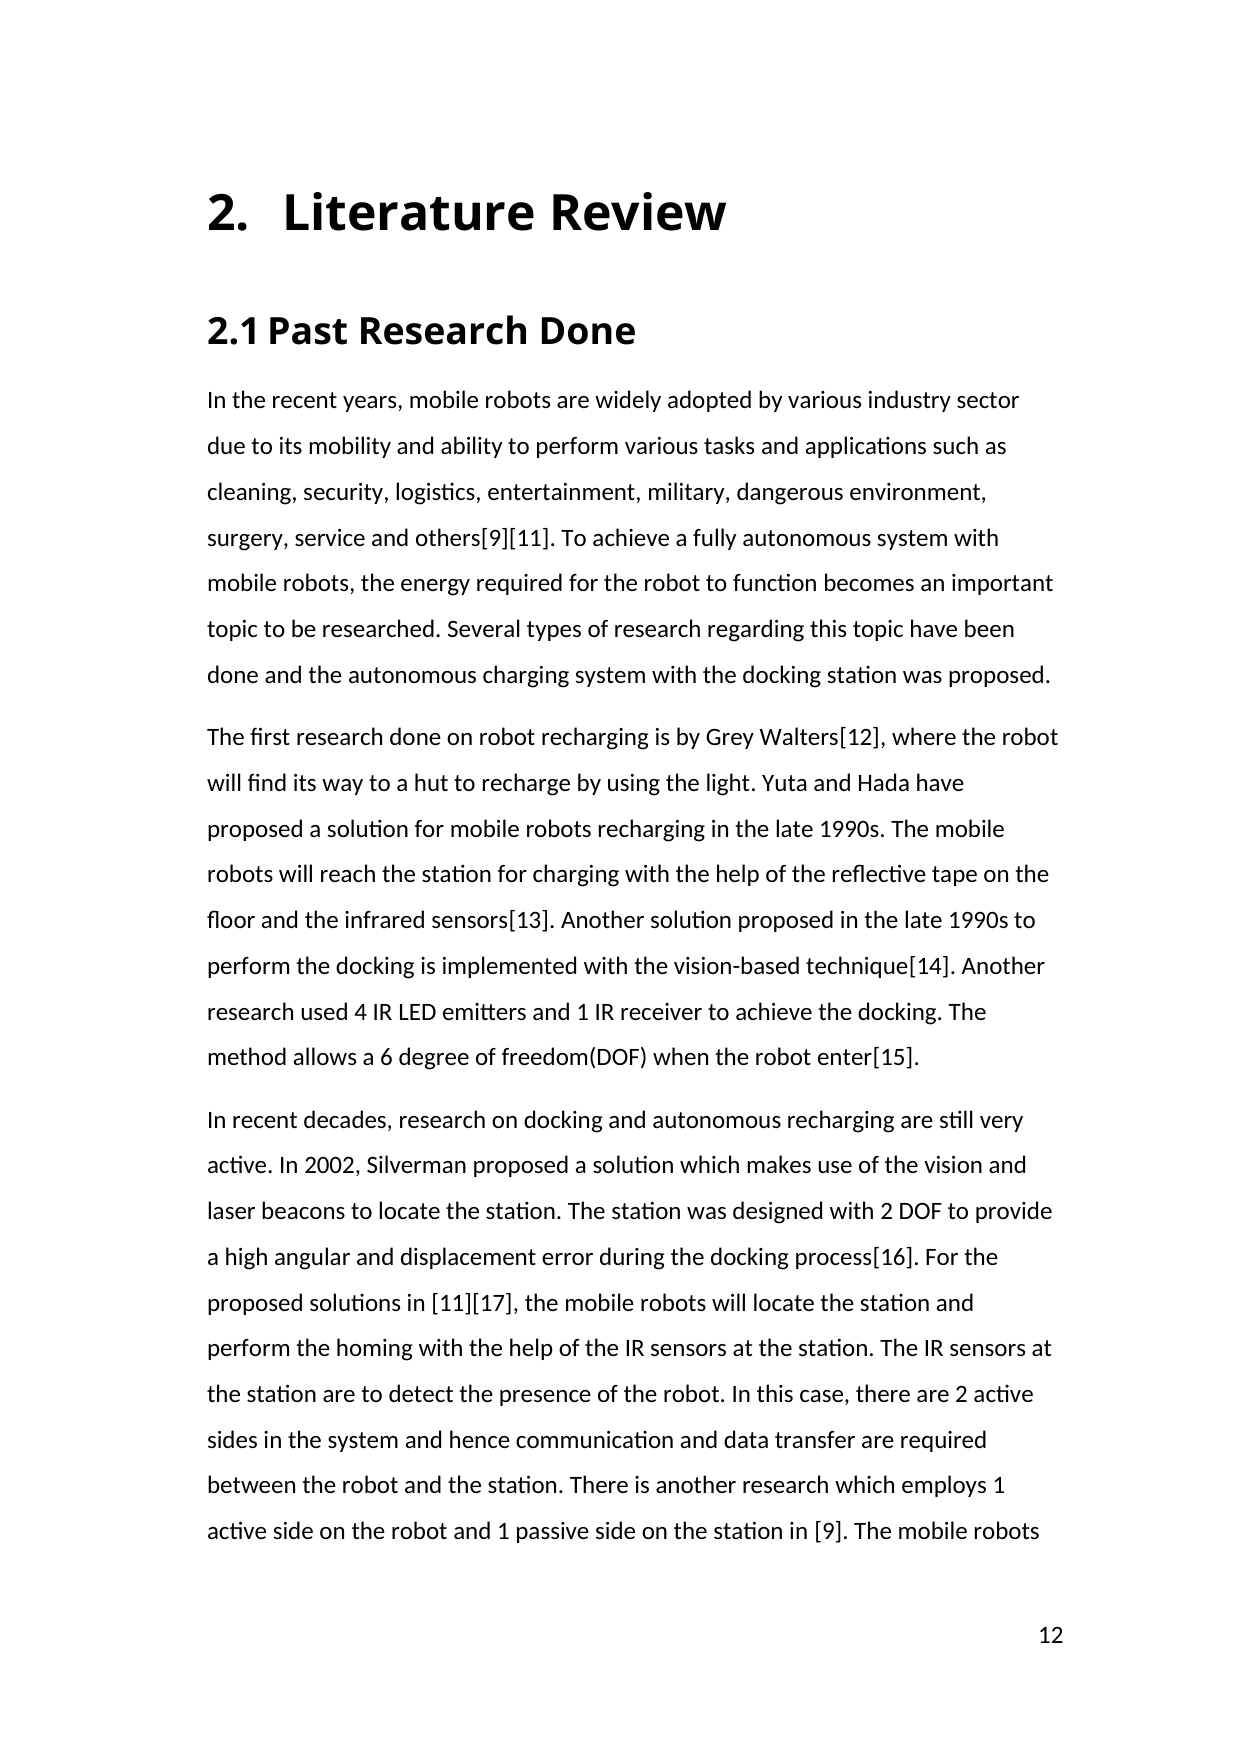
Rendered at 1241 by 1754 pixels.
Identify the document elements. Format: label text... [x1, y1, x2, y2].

subtitle Past Research Done [207, 304, 1063, 355]
text The first research done on robot recharging is by Grey Walters[12], where the robot will find its way to a hut to recharge by using the light. Yuta and Hada have proposed a solution for mobile robots recharging in the late 1990s. The mobile robots will reach the station for charging with the help of the reflective tape on the floor and the infrared sensors[13]. Another solution proposed in the late 1990s to perform the docking is implemented with the vision-based technique[14]. Another research used 4 IR LED emitters and 1 IR receiver to achieve the docking. The method allows a 6 degree of freedom(DOF) when the robot enter[15]. [207, 721, 1063, 1072]
subtitle Literature Review [207, 177, 1063, 245]
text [207, 1104, 1063, 1546]
text In the recent years, mobile robots are widely adopted by various industry sector due to its mobility and ability to perform various tasks and applications such as cleaning, security, logistics, entertainment, military, dangerous environment, surgery, service and others[9][11]. To achieve a fully autonomous system with mobile robots, the energy required for the robot to function becomes an important topic to be researched. Several types of research regarding this topic have been done and the autonomous charging system with the docking station was proposed. [207, 384, 1063, 689]
